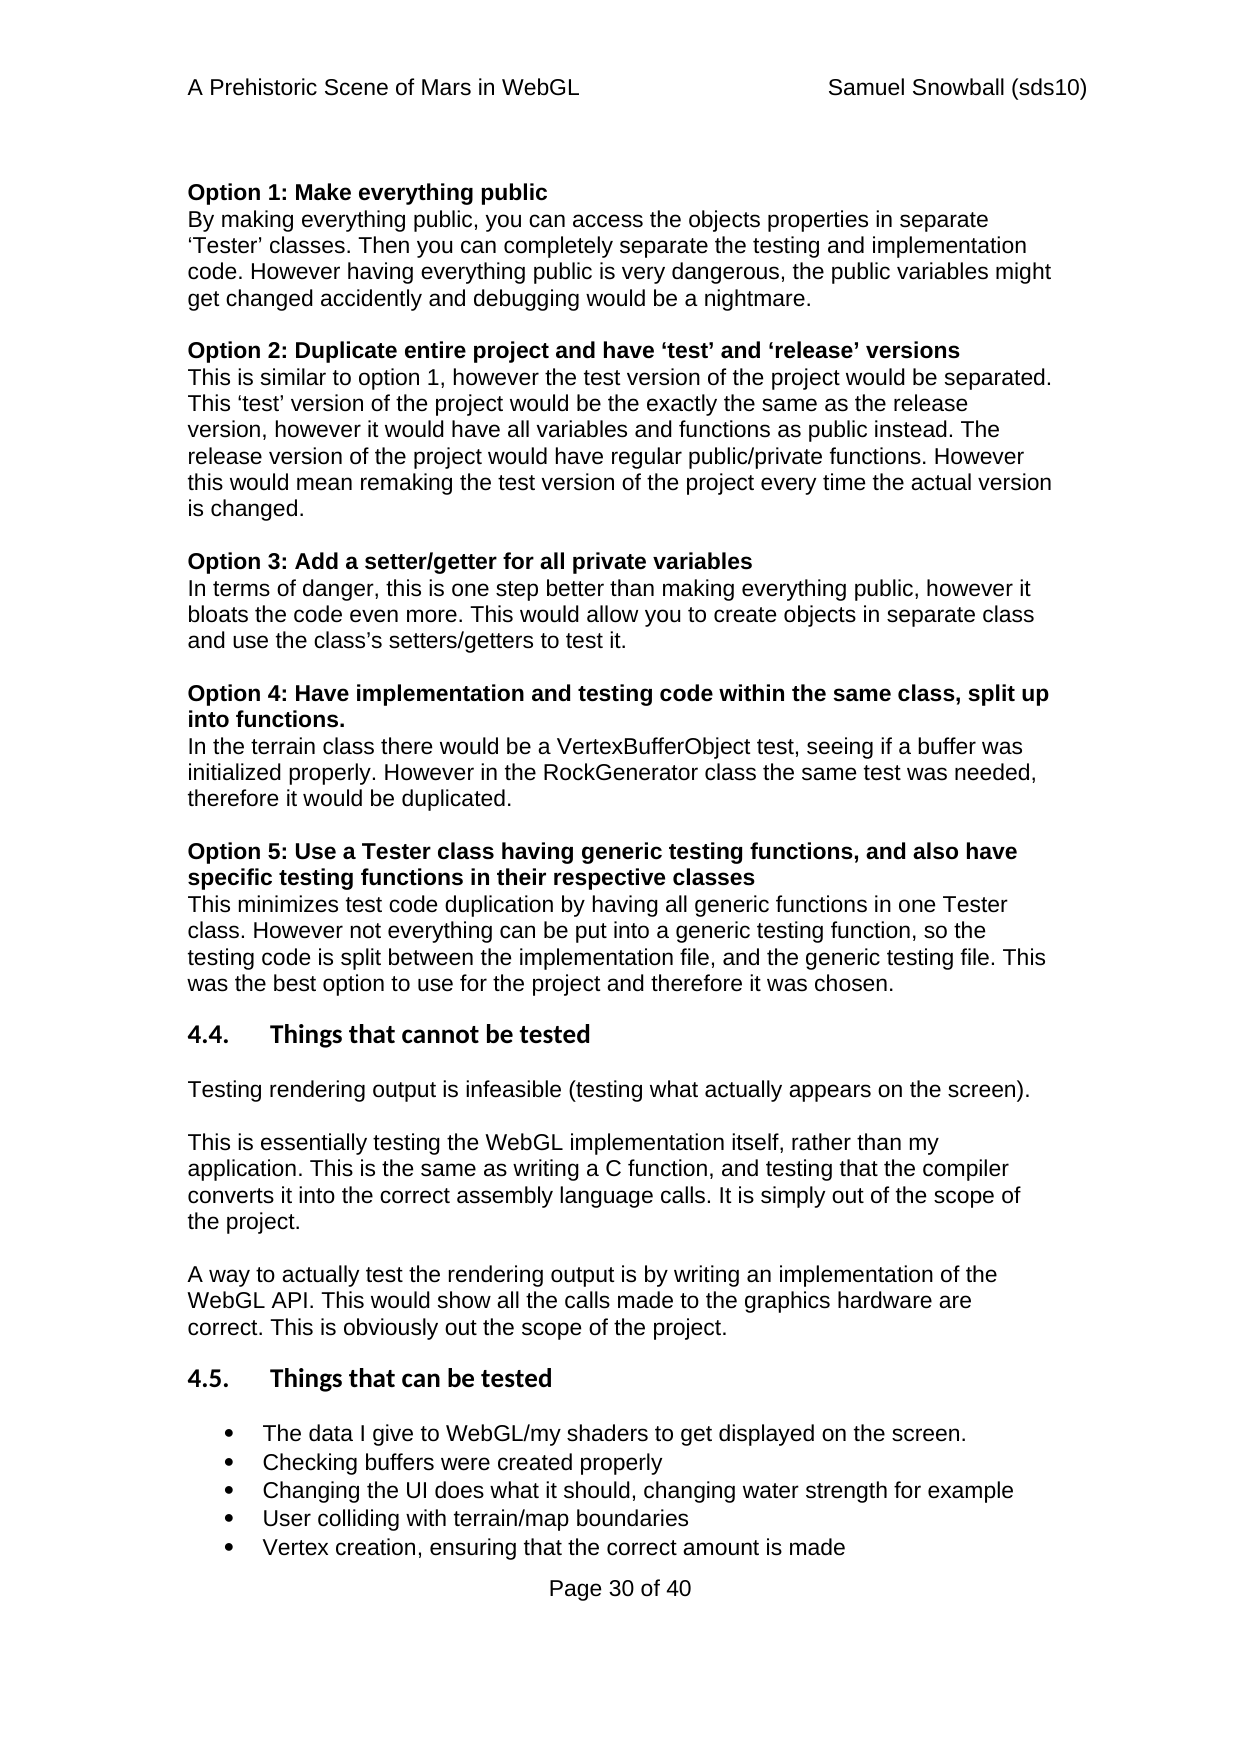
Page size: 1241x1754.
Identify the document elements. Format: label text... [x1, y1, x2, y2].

text In terms of danger, this is one step better than making everything public, however it bloats the code even more. This would allow you to create objects in separate class and use the class’s setters/getters to test it. [187, 574, 1053, 653]
subtitle Things that cannot be tested [187, 1017, 1053, 1050]
text Testing rendering output is infeasible (testing what actually appears on the screen). [187, 1076, 1053, 1103]
list Vertex creation, ensuring that the correct amount is made [225, 1534, 1053, 1560]
list Checking buffers were created properly [225, 1448, 1053, 1475]
text By making everything public, you can access the objects properties in separate ‘Tester’ classes. Then you can completely separate the testing and implementation code. However having everything public is very dangerous, the public variables might get changed accidently and debugging would be a nightmare. [187, 206, 1053, 311]
text This is similar to option 1, however the test version of the project would be separated. This ‘test’ version of the project would be the exactly the same as the release version, however it would have all variables and functions as public instead. The release version of the project would have regular public/private functions. However this would mean remaking the test version of the project every time the actual version is changed. [187, 364, 1053, 522]
text Option 5: Use a Tester class having generic testing functions, and also have specific testing functions in their respective classes [187, 838, 1053, 891]
text In the terrain class there would be a VertexBufferObject test, seeing if a buffer was initialized properly. However in the RockGenerator class the same test was needed, therefore it would be duplicated. [187, 733, 1053, 812]
text This is essentially testing the WebGL implementation itself, rather than my application. This is the same as writing a C function, and testing that the compiler converts it into the correct assembly language calls. It is simply out of the scope of the project. [187, 1129, 1053, 1234]
text A way to actually test the rendering output is by writing an implementation of the WebGL API. This would show all the calls made to the graphics hardware are correct. This is obviously out the scope of the project. [187, 1261, 1053, 1340]
list The data I give to WebGL/my shaders to get displayed on the screen. [225, 1420, 1053, 1446]
text Option 2: Duplicate entire project and have ‘test’ and ‘release’ versions [187, 337, 1053, 364]
text This minimizes test code duplication by having all generic functions in one Tester class. However not everything can be put into a generic testing function, so the testing code is split between the implementation file, and the generic testing file. This was the best option to use for the project and therefore it was chosen. [187, 891, 1053, 996]
text Option 1: Make everything public [187, 179, 1053, 206]
text Option 4: Have implementation and testing code within the same class, split up into functions. [187, 680, 1053, 733]
subtitle Things that can be tested [187, 1361, 1053, 1394]
list Changing the UI does what it should, changing water strength for example [225, 1477, 1053, 1503]
text Option 3: Add a setter/getter for all private variables [187, 548, 1053, 574]
list User colliding with terrain/map boundaries [225, 1505, 1053, 1532]
